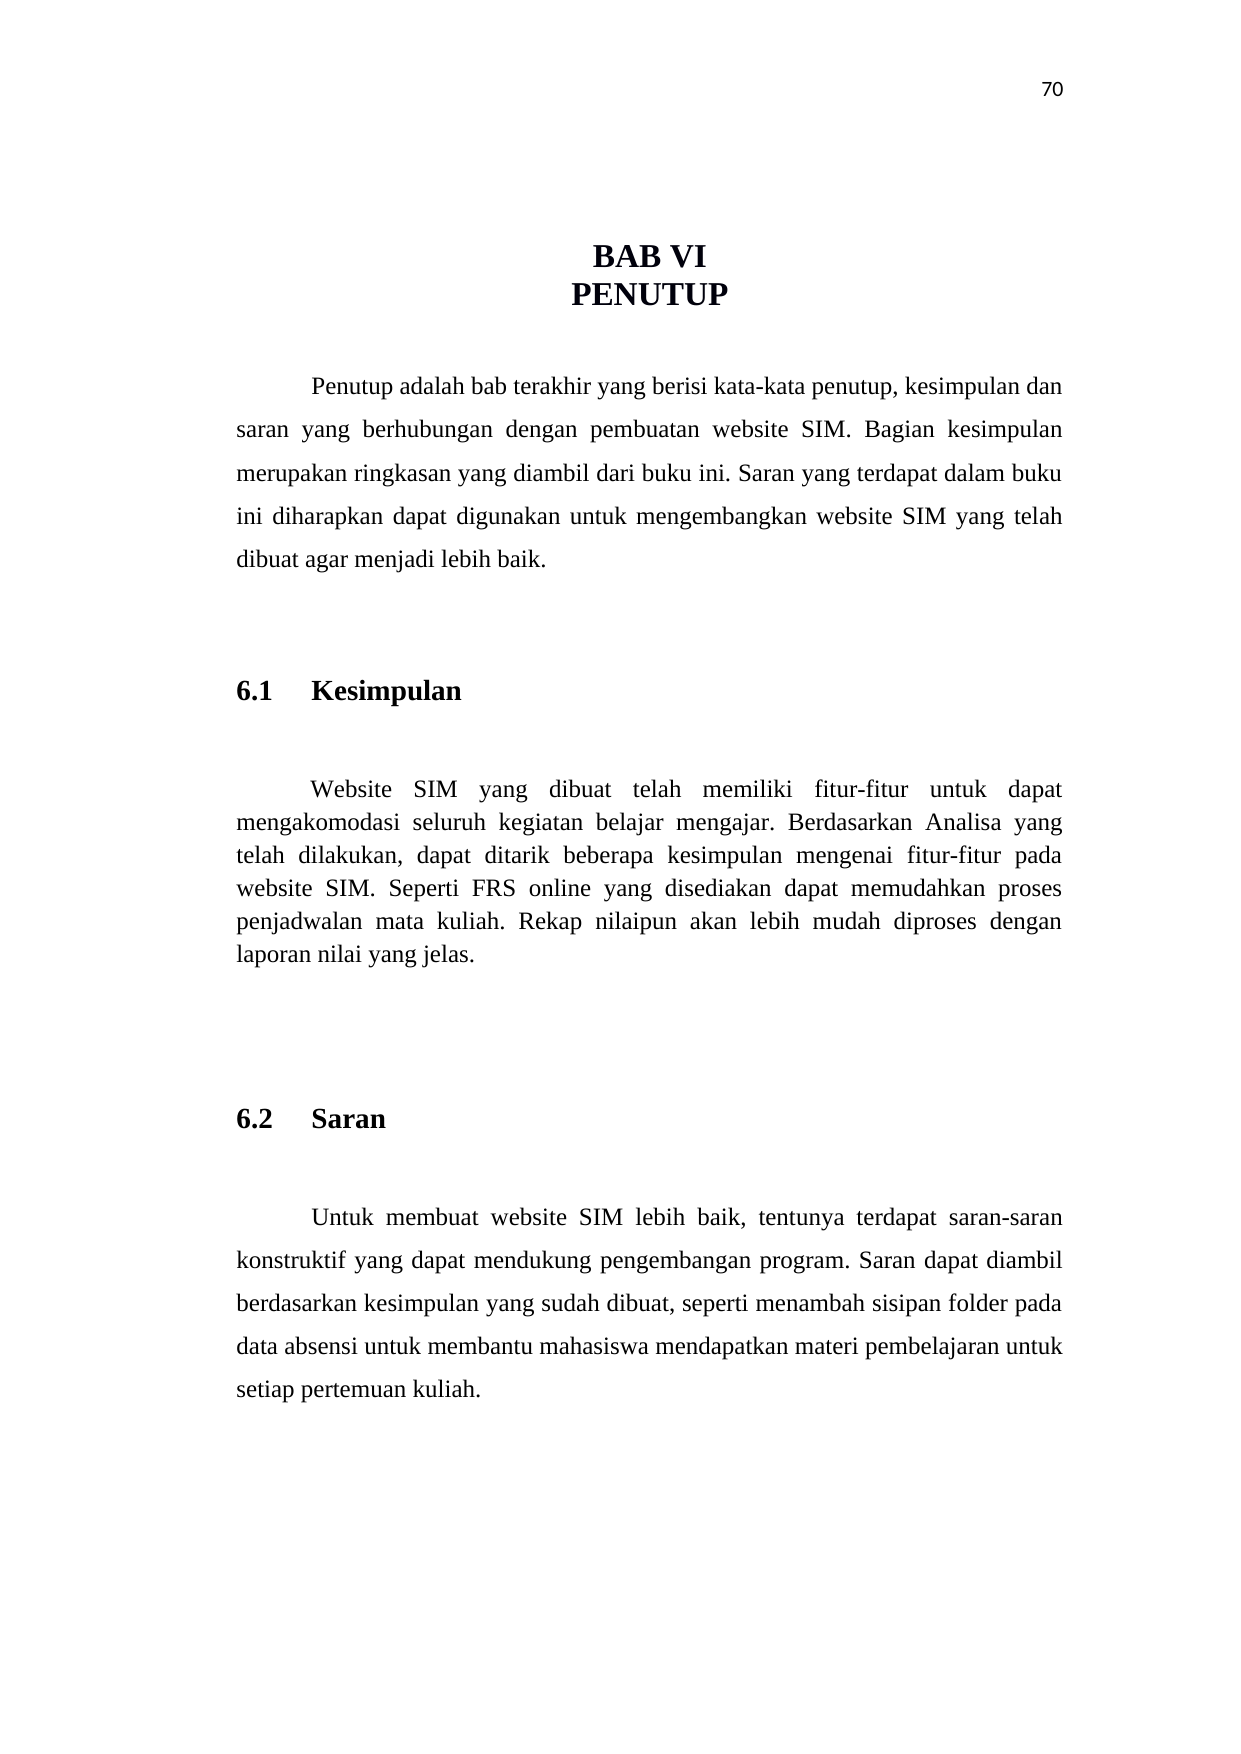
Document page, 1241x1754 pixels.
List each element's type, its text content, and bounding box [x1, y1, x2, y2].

text PENUTUP [236, 274, 1063, 313]
text Untuk membuat website SIM lebih baik, tentunya terdapat saran-saran konstruktif yang dapat mendukung pengembangan program. Saran dapat diambil berdasarkan kesimpulan yang sudah dibuat, seperti menambah sisipan folder pada data absensi untuk membantu mahasiswa mendapatkan materi pembelajaran untuk setiap pertemuan kuliah. [236, 1202, 1063, 1403]
text 6.2 Saran [236, 1101, 1063, 1135]
text 6.1 Kesimpulan [236, 673, 1063, 707]
text BAB VI [236, 236, 1063, 274]
text Penutup adalah bab terakhir yang berisi kata-kata penutup, kesimpulan dan saran yang berhubungan dengan pembuatan website SIM. Bagian kesimpulan merupakan ringkasan yang diambil dari buku ini. Saran yang terdapat dalam buku ini diharapkan dapat digunakan untuk mengembangkan website SIM yang telah dibuat agar menjadi lebih baik. [236, 371, 1063, 573]
text Website SIM yang dibuat telah memiliki fitur-fitur untuk dapat mengakomodasi seluruh kegiatan belajar mengajar. Berdasarkan Analisa yang telah dilakukan, dapat ditarik beberapa kesimpulan mengenai fitur-fitur pada website SIM. Seperti FRS online yang disediakan dapat memudahkan proses penjadwalan mata kuliah. Rekap nilaipun akan lebih mudah diproses dengan laporan nilai yang jelas. [236, 774, 1063, 968]
